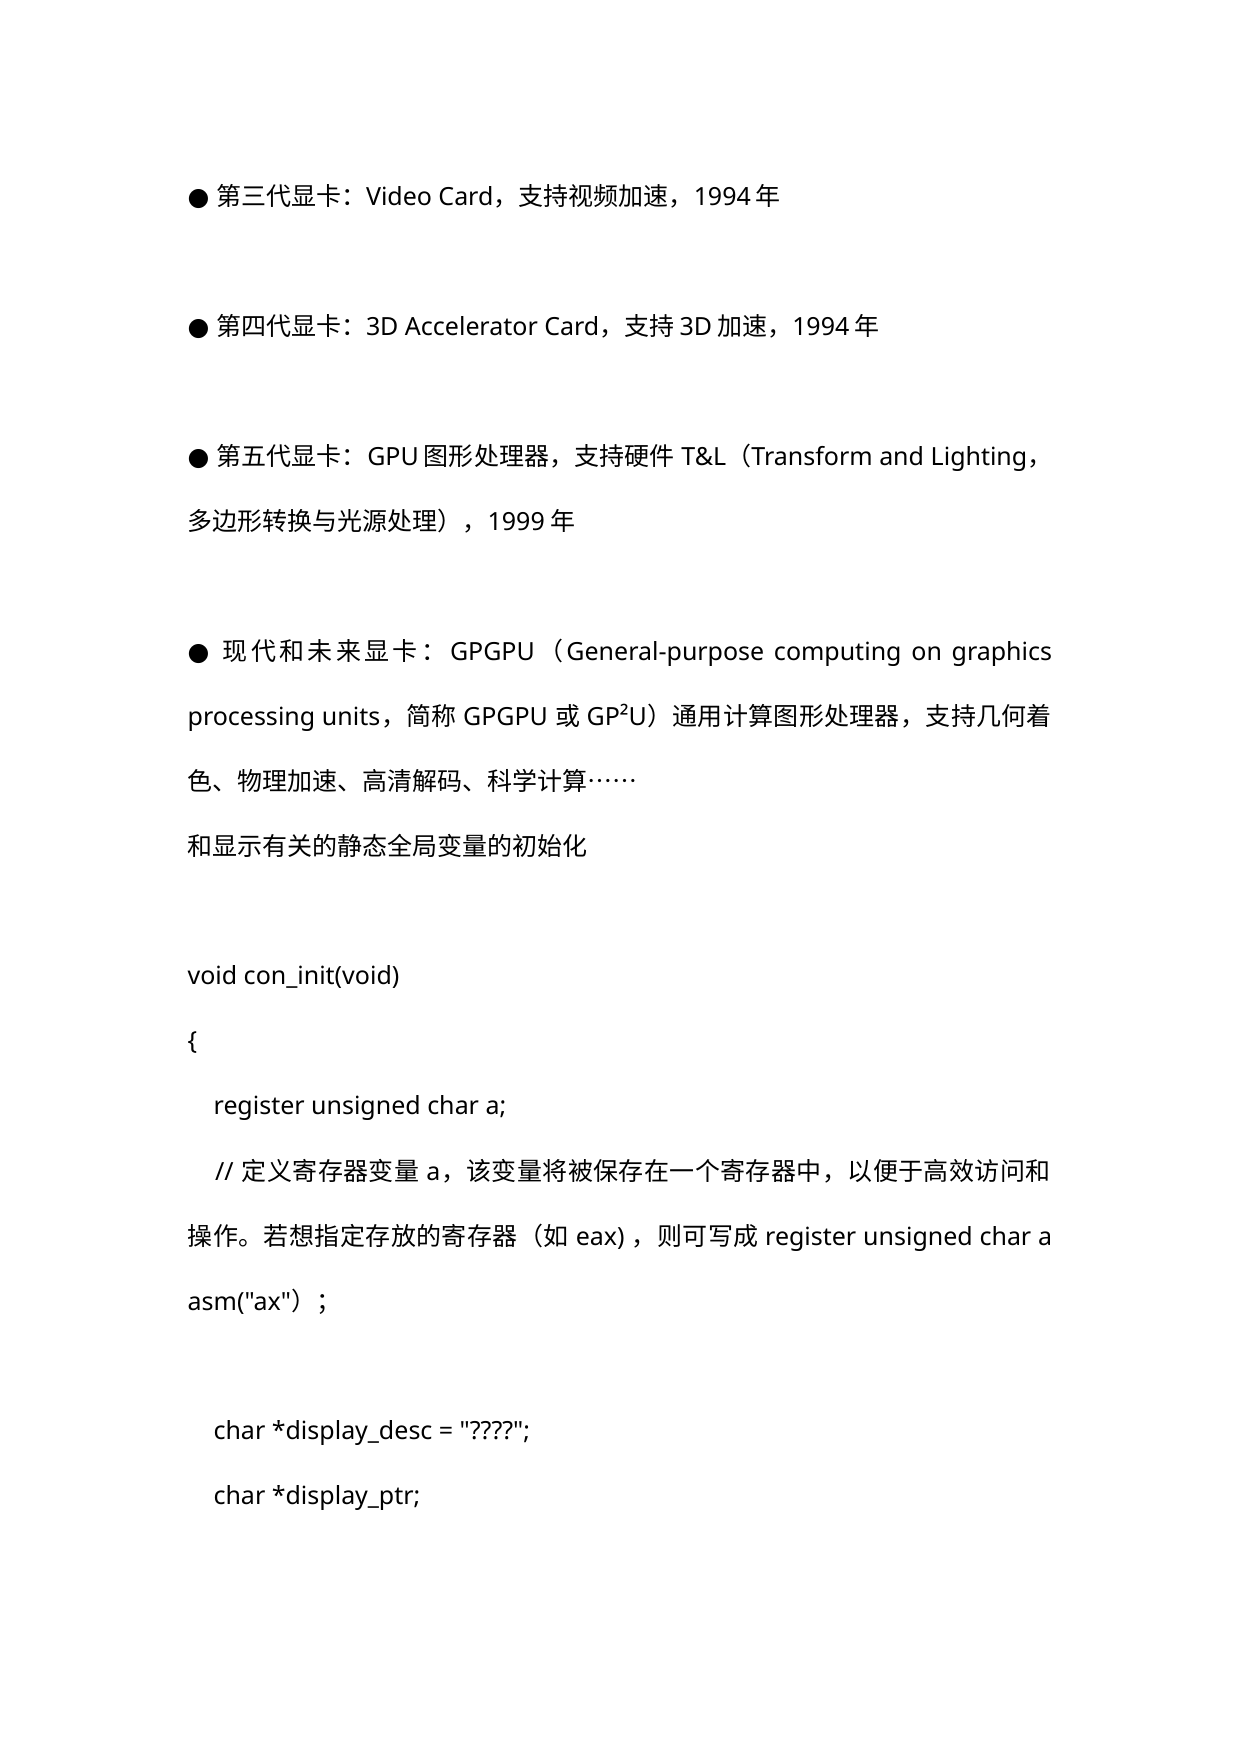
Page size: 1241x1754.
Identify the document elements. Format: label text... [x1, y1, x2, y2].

text char *display_ptr; [187, 1462, 1053, 1527]
text ● 第三代显卡：Video Card，支持视频加速，1994年 [187, 162, 1053, 227]
text ● 第四代显卡：3D Accelerator Card，支持3D加速，1994年 [187, 292, 1053, 357]
text 和显示有关的静态全局变量的初始化 [187, 812, 1053, 877]
text void con_init(void) [187, 942, 1053, 1007]
text char *display_desc = "????"; [187, 1397, 1053, 1462]
text { [187, 1007, 1053, 1072]
text ● 第五代显卡：GPU图形处理器，支持硬件 T&L（Transform and Lighting，多边形转换与光源处理），1999年 [187, 422, 1053, 552]
text register unsigned char a; [187, 1072, 1053, 1137]
text ● 现代和未来显卡：GPGPU（General-purpose computing on graphics processing units，简称 GPGPU 或 GP²U）通用计算图形处理器，支持几何着色、物理加速、高清解码、科学计算…… [187, 617, 1053, 812]
text // 定义寄存器变量 a，该变量将被保存在一个寄存器中，以便于高效访问和操作。若想指定存放的寄存器（如 eax) ，则可写成 register unsigned char a asm("ax"）； [187, 1137, 1053, 1332]
